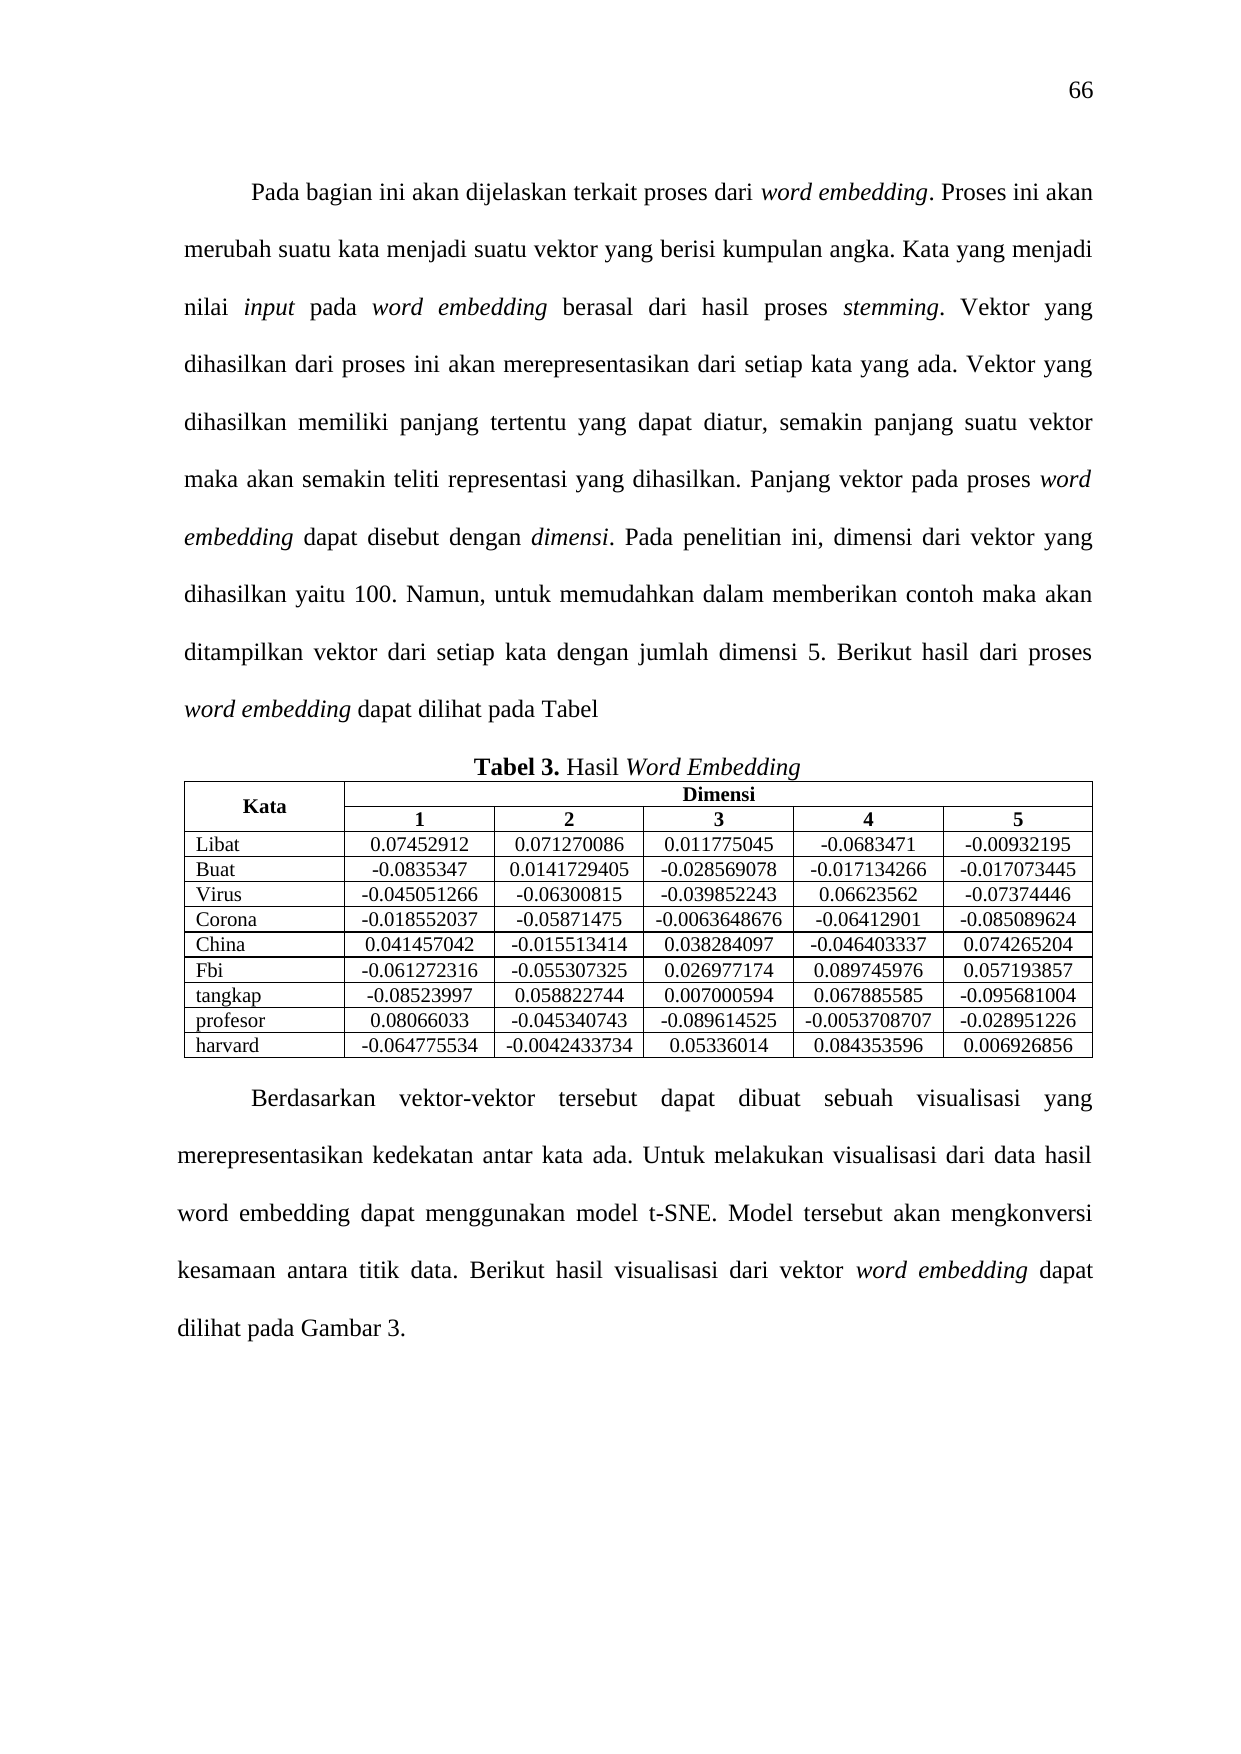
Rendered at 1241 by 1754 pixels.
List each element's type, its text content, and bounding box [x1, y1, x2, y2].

table_cell 0.07452912 [345, 832, 494, 856]
table_cell -0.028569078 [644, 857, 793, 881]
table_cell 0.006926856 [944, 1033, 1092, 1057]
table_cell 3 [644, 807, 793, 831]
table_cell 0.007000594 [644, 983, 793, 1007]
table_cell -0.0835347 [345, 857, 494, 881]
table_cell 0.038284097 [644, 933, 793, 956]
table_cell -0.017134266 [794, 857, 943, 881]
table_cell -0.06300815 [495, 882, 643, 906]
table_cell 0.06623562 [794, 882, 943, 906]
table_cell 2 [495, 807, 643, 831]
table_cell -0.028951226 [944, 1008, 1092, 1032]
table_cell -0.085089624 [944, 907, 1092, 931]
table_cell Libat [185, 832, 344, 856]
table_cell 0.071270086 [495, 832, 643, 856]
table_cell 0.067885585 [794, 983, 943, 1007]
table_cell -0.06412901 [794, 907, 943, 931]
table_cell 0.057193857 [944, 958, 1092, 982]
text Tabel 3. Hasil Word Embedding [184, 752, 1093, 781]
table_cell -0.039852243 [644, 882, 793, 906]
table_cell -0.061272316 [345, 958, 494, 982]
table_cell 0.08066033 [345, 1008, 494, 1032]
table_cell -0.055307325 [495, 958, 643, 982]
table_cell -0.046403337 [794, 933, 943, 956]
table_cell Fbi [185, 958, 344, 982]
table_cell -0.017073445 [944, 857, 1092, 881]
table_cell -0.064775534 [345, 1033, 494, 1057]
table_cell -0.07374446 [944, 882, 1092, 906]
table_cell -0.015513414 [495, 933, 643, 956]
table_cell -0.045340743 [495, 1008, 643, 1032]
table_cell -0.018552037 [345, 907, 494, 931]
table_cell 0.05336014 [644, 1033, 793, 1057]
table_cell Corona [185, 907, 344, 931]
table_cell -0.0683471 [794, 832, 943, 856]
table_cell 0.089745976 [794, 958, 943, 982]
table_cell 1 [345, 807, 494, 831]
table_cell -0.0063648676 [644, 907, 793, 931]
table_cell -0.00932195 [944, 832, 1092, 856]
table_cell Buat [185, 857, 344, 881]
table_cell Virus [185, 882, 344, 906]
table_cell 5 [944, 807, 1092, 831]
table_cell -0.095681004 [944, 983, 1092, 1007]
table_header Dimensi [345, 782, 1092, 806]
table_cell 0.041457042 [345, 933, 494, 956]
table_cell 0.074265204 [944, 933, 1092, 956]
table_header Kata [185, 782, 344, 831]
table_cell harvard [185, 1033, 344, 1057]
table_cell profesor [185, 1008, 344, 1032]
table_cell 4 [794, 807, 943, 831]
table_cell 0.058822744 [495, 983, 643, 1007]
table_cell 0.084353596 [794, 1033, 943, 1057]
table_cell -0.08523997 [345, 983, 494, 1007]
table_cell -0.0042433734 [495, 1033, 643, 1057]
text Berdasarkan vektor-vektor tersebut dapat dibuat sebuah visualisasi yang merepresentasikan kedekatan antar kata ada. Untuk melakukan visualisasi dari data hasil word embedding dapat menggunakan model t-SNE. Model tersebut akan mengkonversi kesamaan antara titik data. Berikut hasil visualisasi dari vektor word embedding dapat dilihat pada Gambar 3. [177, 1083, 1093, 1342]
table_cell -0.089614525 [644, 1008, 793, 1032]
table_cell tangkap [185, 983, 344, 1007]
table_cell -0.0053708707 [794, 1008, 943, 1032]
table_cell 0.011775045 [644, 832, 793, 856]
text Pada bagian ini akan dijelaskan terkait proses dari word embedding. Proses ini akan merubah suatu kata menjadi suatu vektor yang berisi kumpulan angka. Kata yang menjadi nilai input pada word embedding berasal dari hasil proses stemming. Vektor yang dihasilkan dari proses ini akan merepresentasikan dari setiap kata yang ada. Vektor yang dihasilkan memiliki panjang tertentu yang dapat diatur, semakin panjang suatu vektor maka akan semakin teliti representasi yang dihasilkan. Panjang vektor pada proses word embedding dapat disebut dengan dimensi. Pada penelitian ini, dimensi dari vektor yang dihasilkan yaitu 100. Namun, untuk memudahkan dalam memberikan contoh maka akan ditampilkan vektor dari setiap kata dengan jumlah dimensi 5. Berikut hasil dari proses word embedding dapat dilihat pada Tabel [184, 177, 1093, 723]
table_cell 0.026977174 [644, 958, 793, 982]
table_cell China [185, 933, 344, 956]
table_cell -0.045051266 [345, 882, 494, 906]
table_cell 0.0141729405 [495, 857, 643, 881]
table_cell -0.05871475 [495, 907, 643, 931]
